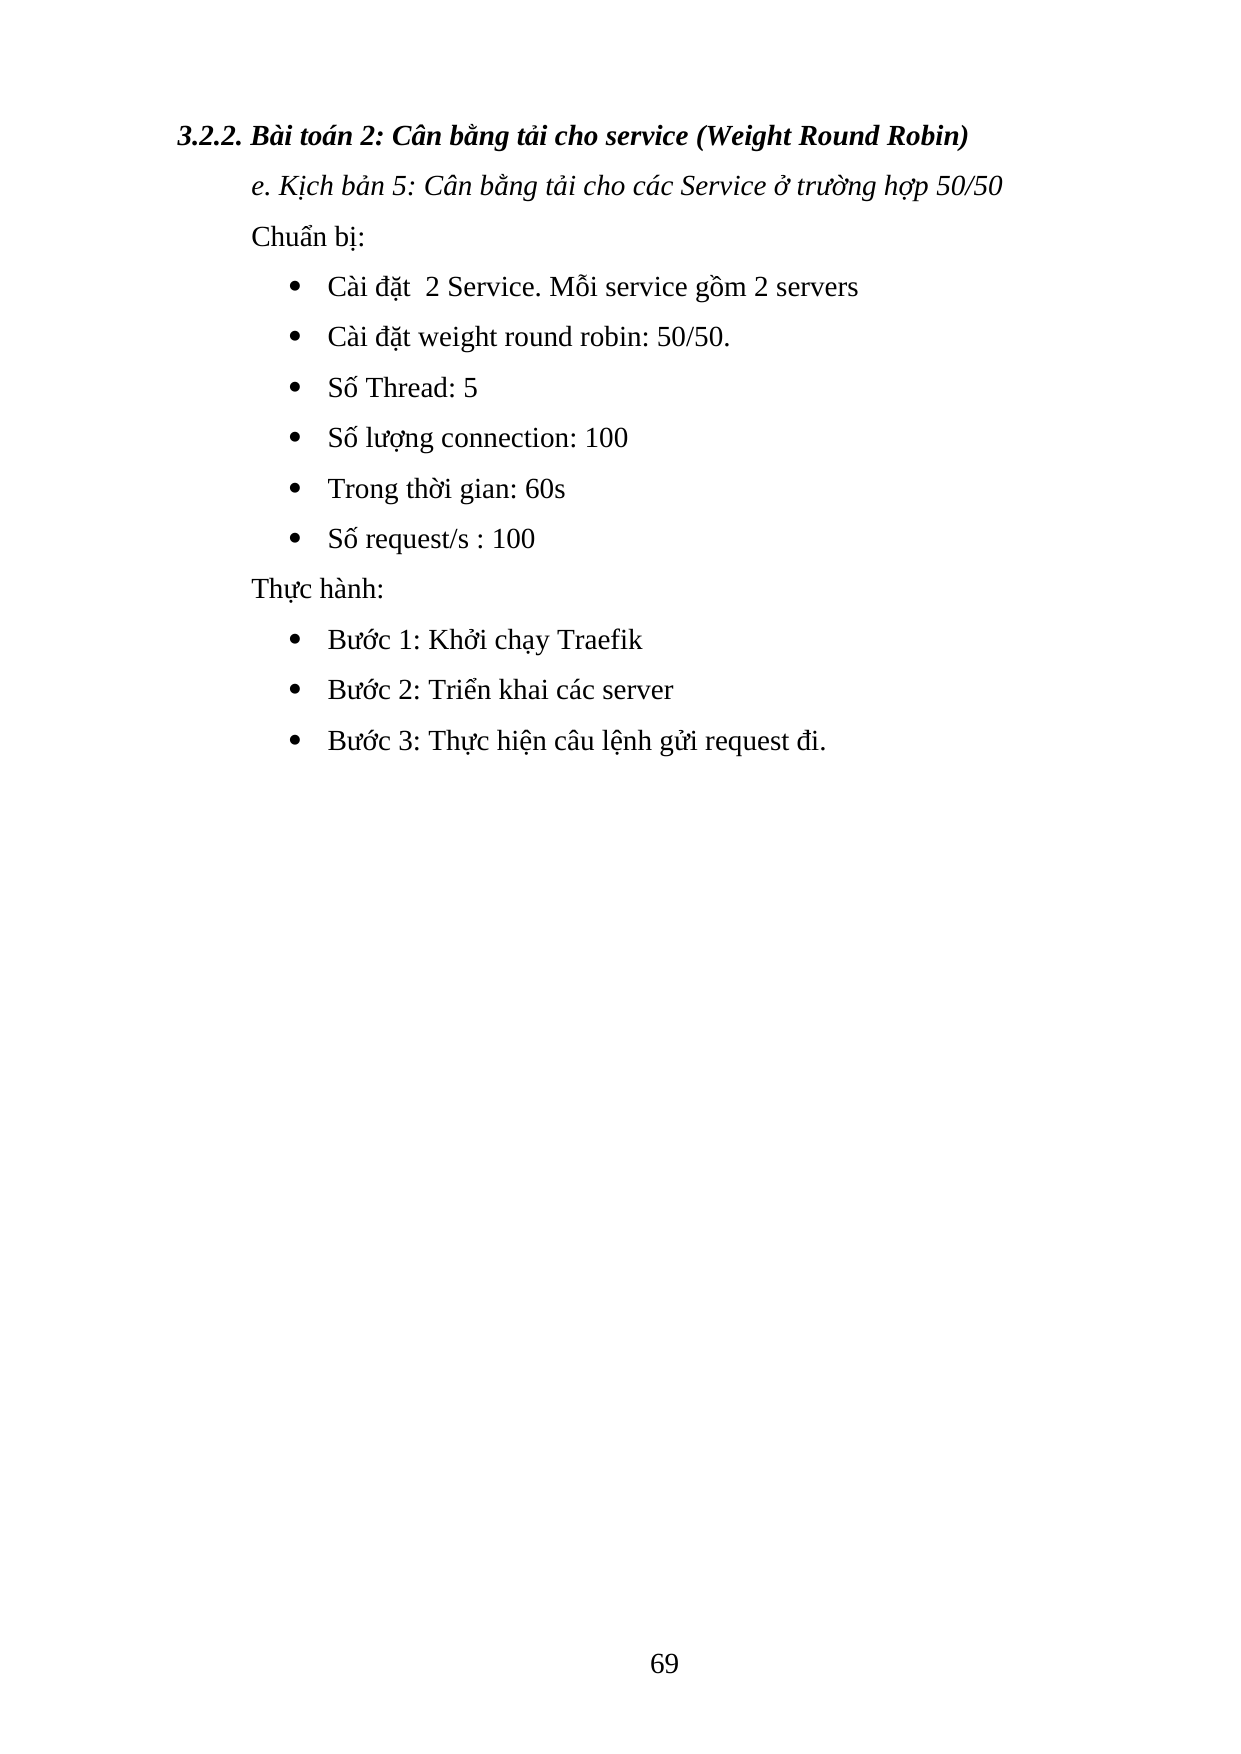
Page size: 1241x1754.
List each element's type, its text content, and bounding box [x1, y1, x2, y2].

list Cài đặt 2 Service. Mỗi service gồm 2 servers [290, 269, 1152, 303]
list Trong thời gian: 60s [290, 471, 1152, 504]
text Chuẩn bị: [177, 219, 1152, 252]
list Số Thread: 5 [290, 370, 1152, 403]
subtitle e. Kịch bản 5: Cân bằng tải cho các Service ở trường hợp 50/50 [251, 168, 1152, 202]
subtitle 3.2.2. Bài toán 2: Cân bằng tải cho service (Weight Round Robin) [177, 118, 1152, 152]
list Cài đặt weight round robin: 50/50. [290, 319, 1152, 353]
list Bước 3: Thực hiện câu lệnh gửi request đi. [290, 723, 1152, 756]
list Số lượng connection: 100 [290, 420, 1152, 454]
list Số request/s : 100 [290, 521, 1152, 555]
text Thực hành: [177, 572, 1152, 605]
list Bước 2: Triển khai các server [290, 672, 1152, 706]
list Bước 1: Khởi chạy Traefik [290, 622, 1152, 656]
